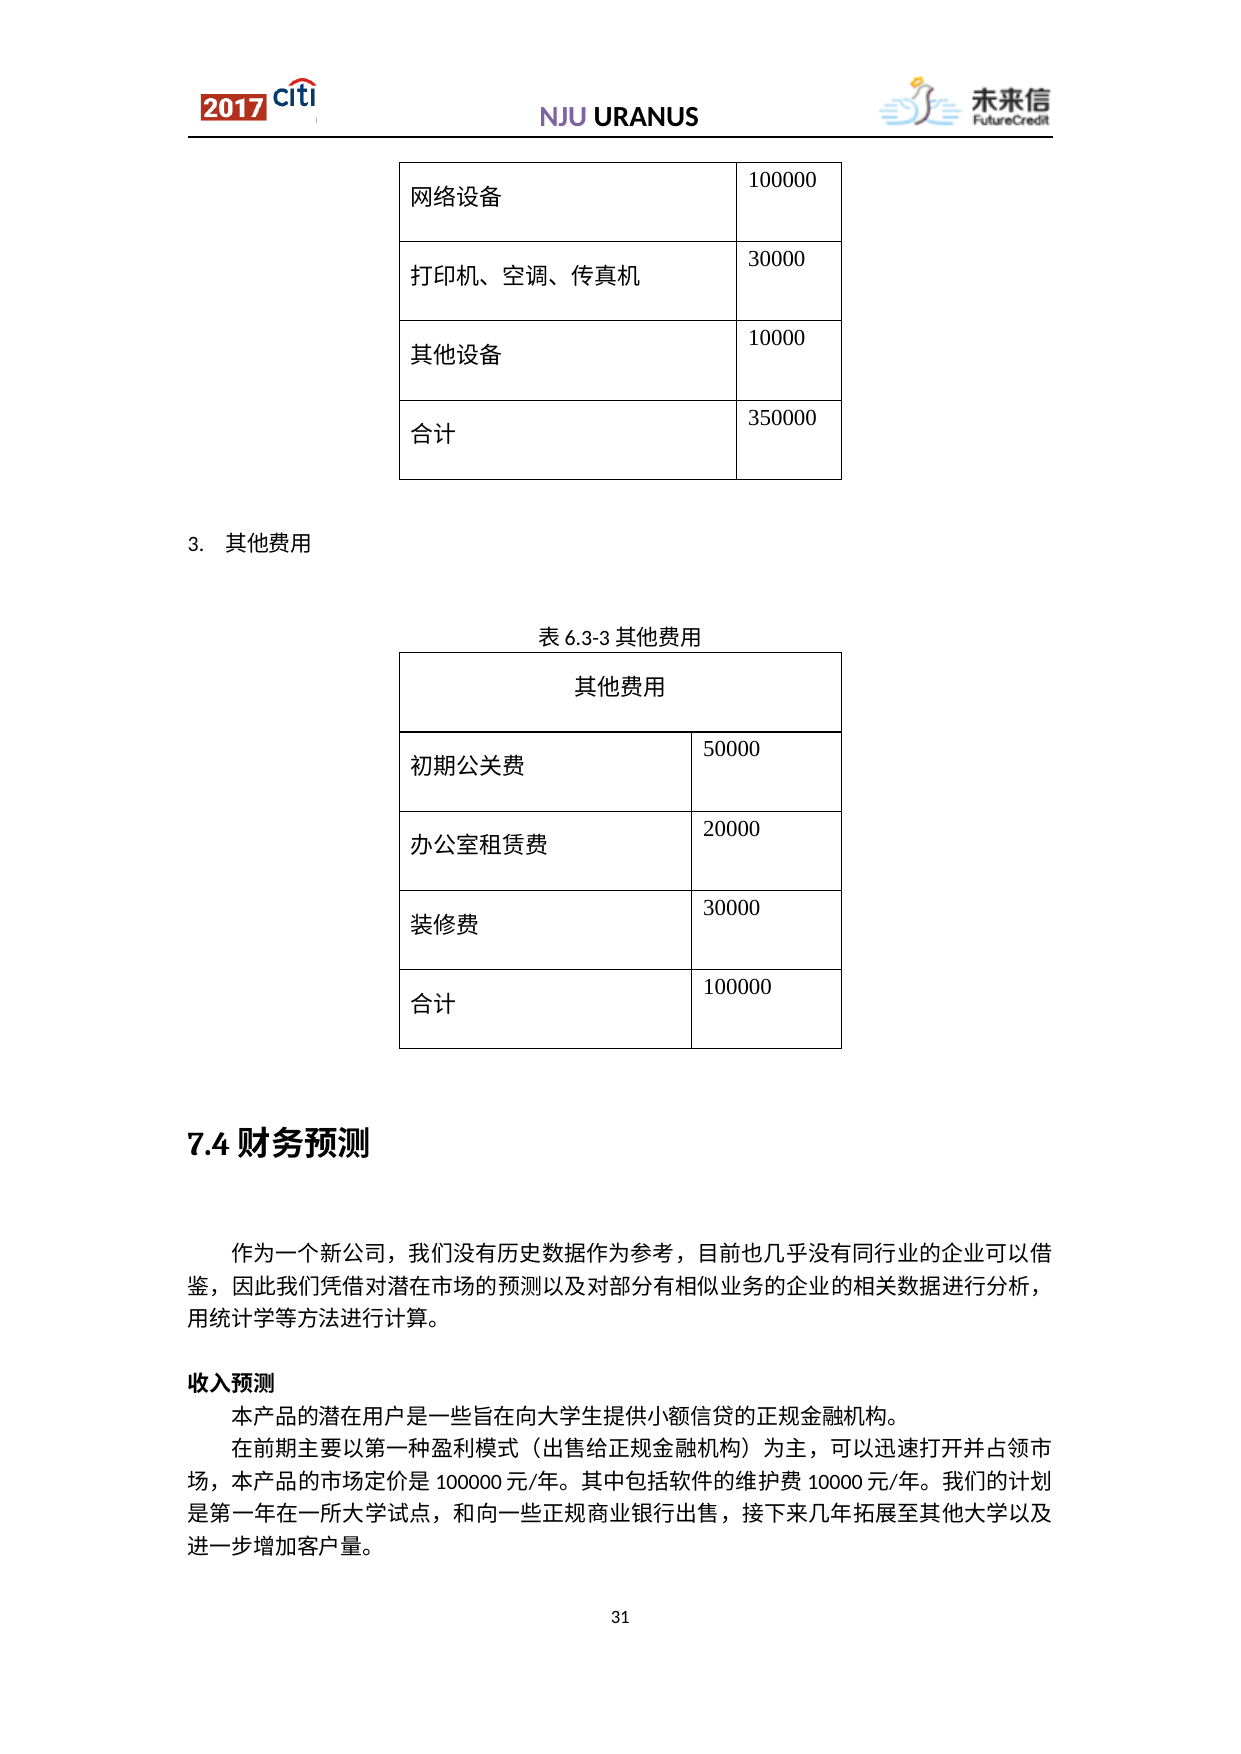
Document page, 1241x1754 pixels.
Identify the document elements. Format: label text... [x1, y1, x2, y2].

table_cell 合计 [400, 401, 736, 479]
table_cell 其他设备 [400, 321, 736, 399]
list 其他费用 [187, 526, 1053, 558]
text 收入预测 [187, 1366, 1053, 1398]
table_cell 350000 [737, 401, 841, 479]
table_cell 50000 [692, 733, 841, 811]
text 在前期主要以第一种盈利模式（出售给正规金融机构）为主，可以迅速打开并占领市场，本产品的市场定价是100000元/年。其中包括软件的维护费10000元/年。我们的计划是第一年在一所大学试点，和向一些正规商业银行出售，接下来几年拓展至其他大学以及进一步增加客户量。 [187, 1431, 1053, 1561]
table_cell 合计 [400, 970, 691, 1048]
table_header 其他费用 [400, 653, 841, 731]
table_cell 打印机、空调、传真机 [400, 242, 736, 320]
table_cell 装修费 [400, 891, 691, 969]
table_cell 网络设备 [400, 163, 736, 241]
table_cell 初期公关费 [400, 733, 691, 811]
table_cell 100000 [692, 970, 841, 1048]
table_cell 30000 [737, 242, 841, 320]
table_cell 10000 [737, 321, 841, 399]
table_cell 30000 [692, 891, 841, 969]
text 作为一个新公司，我们没有历史数据作为参考，目前也几乎没有同行业的企业可以借鉴，因此我们凭借对潜在市场的预测以及对部分有相似业务的企业的相关数据进行分析，用统计学等方法进行计算。 [187, 1236, 1053, 1333]
text 本产品的潜在用户是一些旨在向大学生提供小额信贷的正规金融机构。 [187, 1398, 1053, 1431]
subtitle 7.4 财务预测 [187, 1109, 1053, 1174]
table_cell 20000 [692, 812, 841, 890]
picture [187, 78, 317, 123]
picture [877, 76, 1053, 127]
table_cell 办公室租赁费 [400, 812, 691, 890]
table_cell 100000 [737, 163, 841, 241]
text 表6.3-3 其他费用 [187, 620, 1053, 652]
